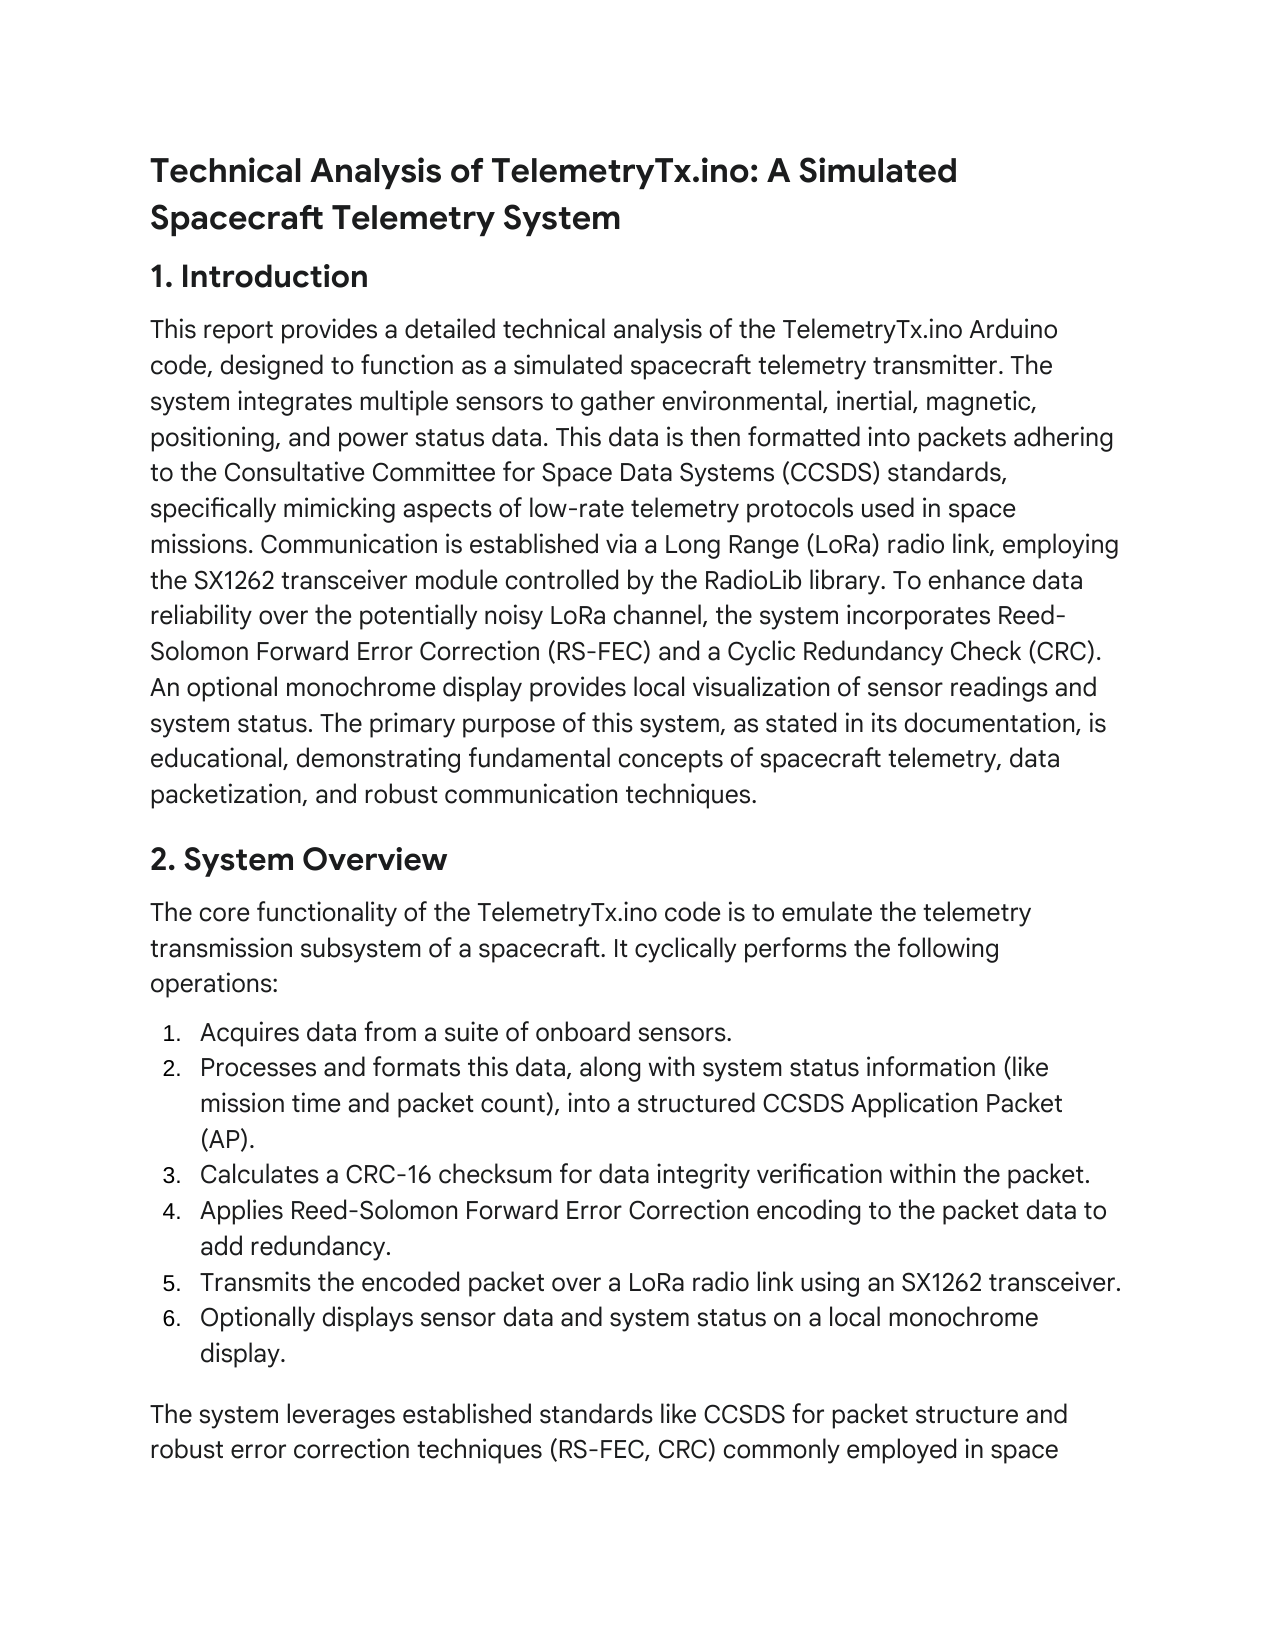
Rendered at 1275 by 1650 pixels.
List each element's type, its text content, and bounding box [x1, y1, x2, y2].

subtitle Technical Analysis of TelemetryTx.ino: A Simulated Spacecraft Telemetry System [150, 150, 1125, 239]
text This report provides a detailed technical analysis of the TelemetryTx.ino Arduino code, designed to function as a simulated spacecraft telemetry transmitter. The system integrates multiple sensors to gather environmental, inertial, magnetic, positioning, and power status data. This data is then formatted into packets adhering to the Consultative Committee for Space Data Systems (CCSDS) standards, specifically mimicking aspects of low-rate telemetry protocols used in space missions. Communication is established via a Long Range (LoRa) radio link, employing the SX1262 transceiver module controlled by the RadioLib library. To enhance data reliability over the potentially noisy LoRa channel, the system incorporates Reed-Solomon Forward Error Correction (RS-FEC) and a Cyclic Redundancy Check (CRC). An optional monochrome display provides local visualization of sensor readings and system status. The primary purpose of this system, as stated in its documentation, is educational, demonstrating fundamental concepts of spacecraft telemetry, data packetization, and robust communication techniques. [150, 315, 1125, 811]
list Processes and formats this data, along with system status information (like mission time and packet count), into a structured CCSDS Application Packet (AP). [162, 1052, 1125, 1155]
text The core functionality of the TelemetryTx.ino code is to emulate the telemetry transmission subsystem of a spacecraft. It cyclically performs the following operations: [150, 897, 1125, 1000]
list Optionally displays sensor data and system status on a local monochrome display. [162, 1303, 1125, 1370]
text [150, 1399, 1125, 1466]
list Calculates a CRC-16 checksum for data integrity verification within the packet. [162, 1160, 1125, 1191]
list Applies Reed-Solomon Forward Error Correction encoding to the packet data to add redundancy. [162, 1195, 1125, 1262]
list Acquires data from a suite of onboard sensors. [162, 1017, 1125, 1048]
list Transmits the encoded packet over a LoRa radio link using an SX1262 transceiver. [162, 1267, 1125, 1298]
subtitle 2. System Overview [150, 840, 1125, 879]
subtitle 1. Introduction [150, 258, 1125, 297]
